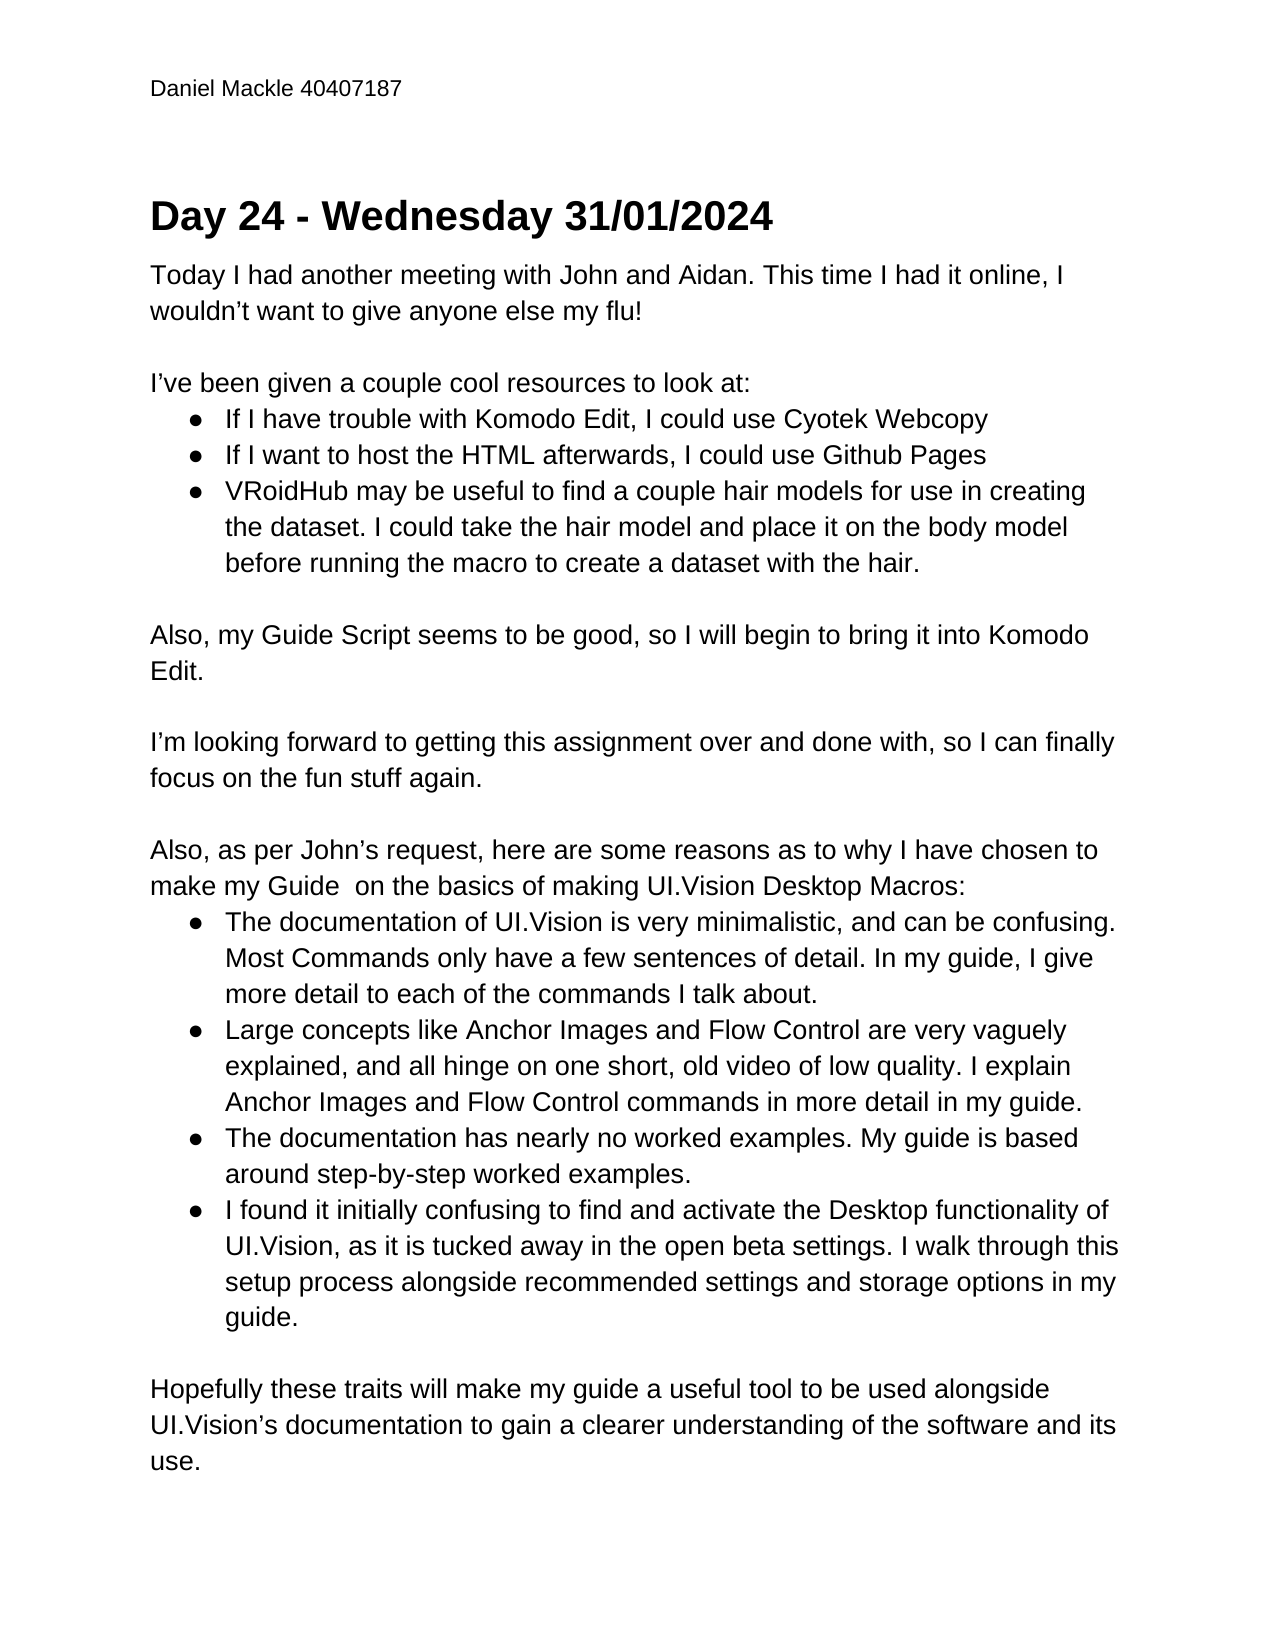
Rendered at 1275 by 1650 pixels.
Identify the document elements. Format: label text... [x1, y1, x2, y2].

text Also, as per John’s request, here are some reasons as to why I have chosen to make my Guide on the basics of making UI.Vision Desktop Macros: [150, 834, 1125, 901]
list The documentation has nearly no worked examples. My guide is based around step-by-step worked examples. [187, 1122, 1125, 1189]
list If I have trouble with Komodo Edit, I could use Cyotek Webcopy [187, 403, 1125, 434]
list If I want to host the HTML afterwards, I could use Github Pages [187, 439, 1125, 470]
text Today I had another meeting with John and Aidan. This time I had it online, I wouldn’t want to give anyone else my flu! [150, 259, 1125, 326]
list The documentation of UI.Vision is very minimalistic, and can be confusing. Most Commands only have a few sentences of detail. In my guide, I give more detail to each of the commands I talk about. [187, 906, 1125, 1009]
text I’ve been given a couple cool resources to look at: [150, 367, 1125, 398]
text Hopefully these traits will make my guide a useful tool to be used alongside UI.Vision’s documentation to gain a clearer understanding of the software and its use. [150, 1373, 1125, 1476]
list I found it initially confusing to find and activate the Desktop functionality of UI.Vision, as it is tucked away in the open beta settings. I walk through this setup process alongside recommended settings and storage options in my guide. [187, 1194, 1125, 1333]
text I’m looking forward to getting this assignment over and done with, so I can finally focus on the fun stuff again. [150, 726, 1125, 794]
subtitle Day 24 - Wednesday 31/01/2024 [150, 192, 1125, 239]
list Large concepts like Anchor Images and Flow Control are very vaguely explained, and all hinge on one short, old video of low quality. I explain Anchor Images and Flow Control commands in more detail in my guide. [187, 1014, 1125, 1117]
text Also, my Guide Script seems to be good, so I will begin to bring it into Komodo Edit. [150, 619, 1125, 686]
list VRoidHub may be useful to find a couple hair models for use in creating the dataset. I could take the hair model and place it on the body model before running the macro to create a dataset with the hair. [187, 475, 1125, 578]
